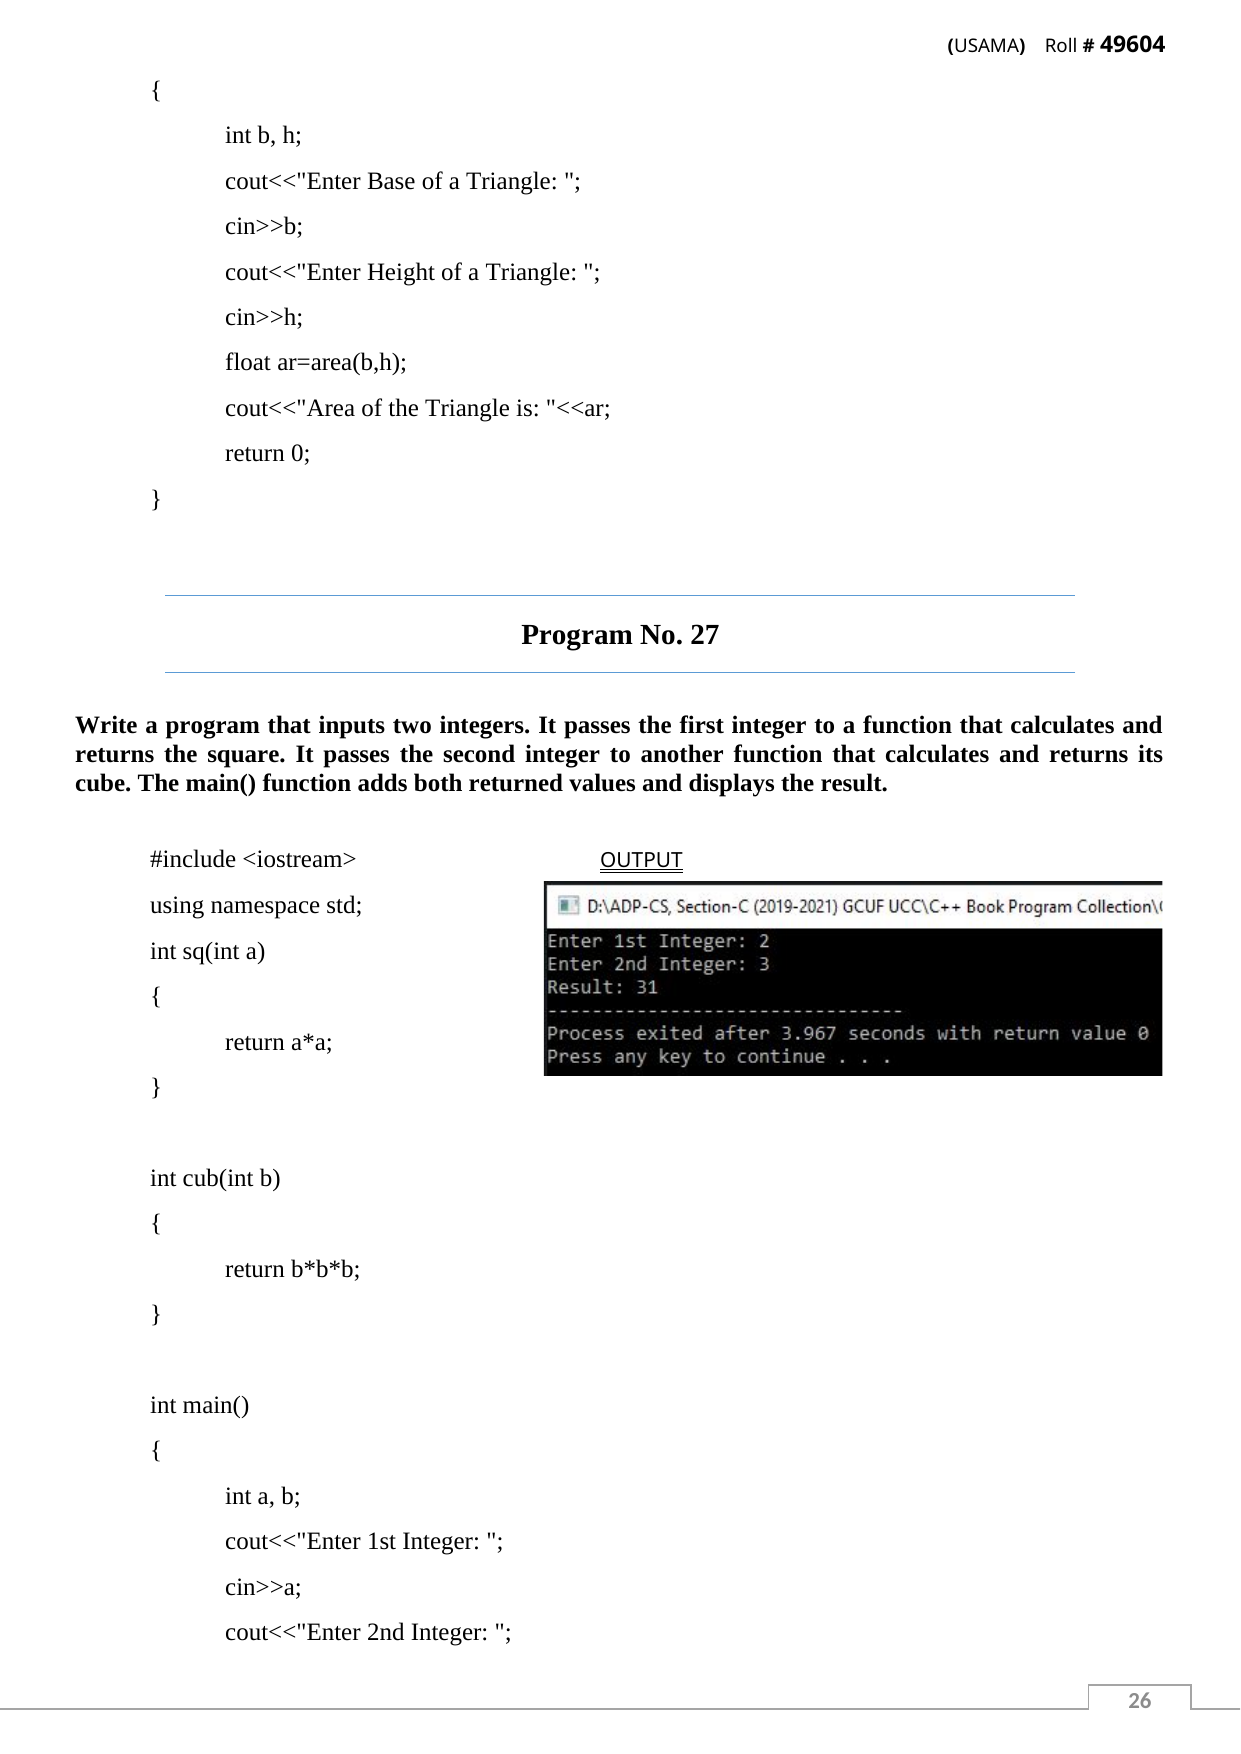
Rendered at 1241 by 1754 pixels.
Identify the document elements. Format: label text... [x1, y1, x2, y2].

text } [150, 484, 1165, 512]
text cin>>a; [150, 1572, 1165, 1600]
text cout<<"Enter Height of a Triangle: "; [150, 257, 1165, 285]
text cout<<"Enter Base of a Triangle: "; [150, 166, 1165, 194]
text return a*a; [150, 1027, 543, 1055]
text { [150, 1208, 1165, 1237]
text { [150, 75, 1165, 104]
text cout<<"Area of the Triangle is: "<<ar; [150, 393, 1165, 422]
text float ar=area(b,h); [150, 347, 1165, 376]
text Write a program that inputs two integers. It passes the first integer to a function that calculates and returns the square. It passes the second integer to another function that calculates and returns its cube. The main() function adds both returned values and displays the result. [75, 710, 1165, 796]
text { [150, 981, 543, 1010]
text cout<<"Enter 2nd Integer: "; [150, 1617, 1165, 1646]
picture [543, 881, 1163, 1076]
text int a, b; [150, 1481, 1165, 1509]
text { [150, 1435, 1165, 1464]
text return 0; [150, 438, 1165, 467]
text } [150, 1072, 1165, 1101]
text } [150, 1299, 1165, 1328]
text int cub(int b) [150, 1163, 1165, 1192]
text cin>>b; [150, 211, 1165, 240]
text cout<<"Enter 1st Integer: "; [150, 1526, 1165, 1555]
text cin>>h; [150, 302, 1165, 331]
text return b*b*b; [150, 1254, 1165, 1282]
text int main() [150, 1390, 1165, 1419]
text using namespace std; [150, 890, 543, 919]
text #include <iostream> OUTPUT [150, 844, 1165, 874]
text int b, h; [150, 120, 1165, 149]
text int sq(int a) [150, 936, 543, 964]
text Program No. 27 [165, 596, 1075, 672]
